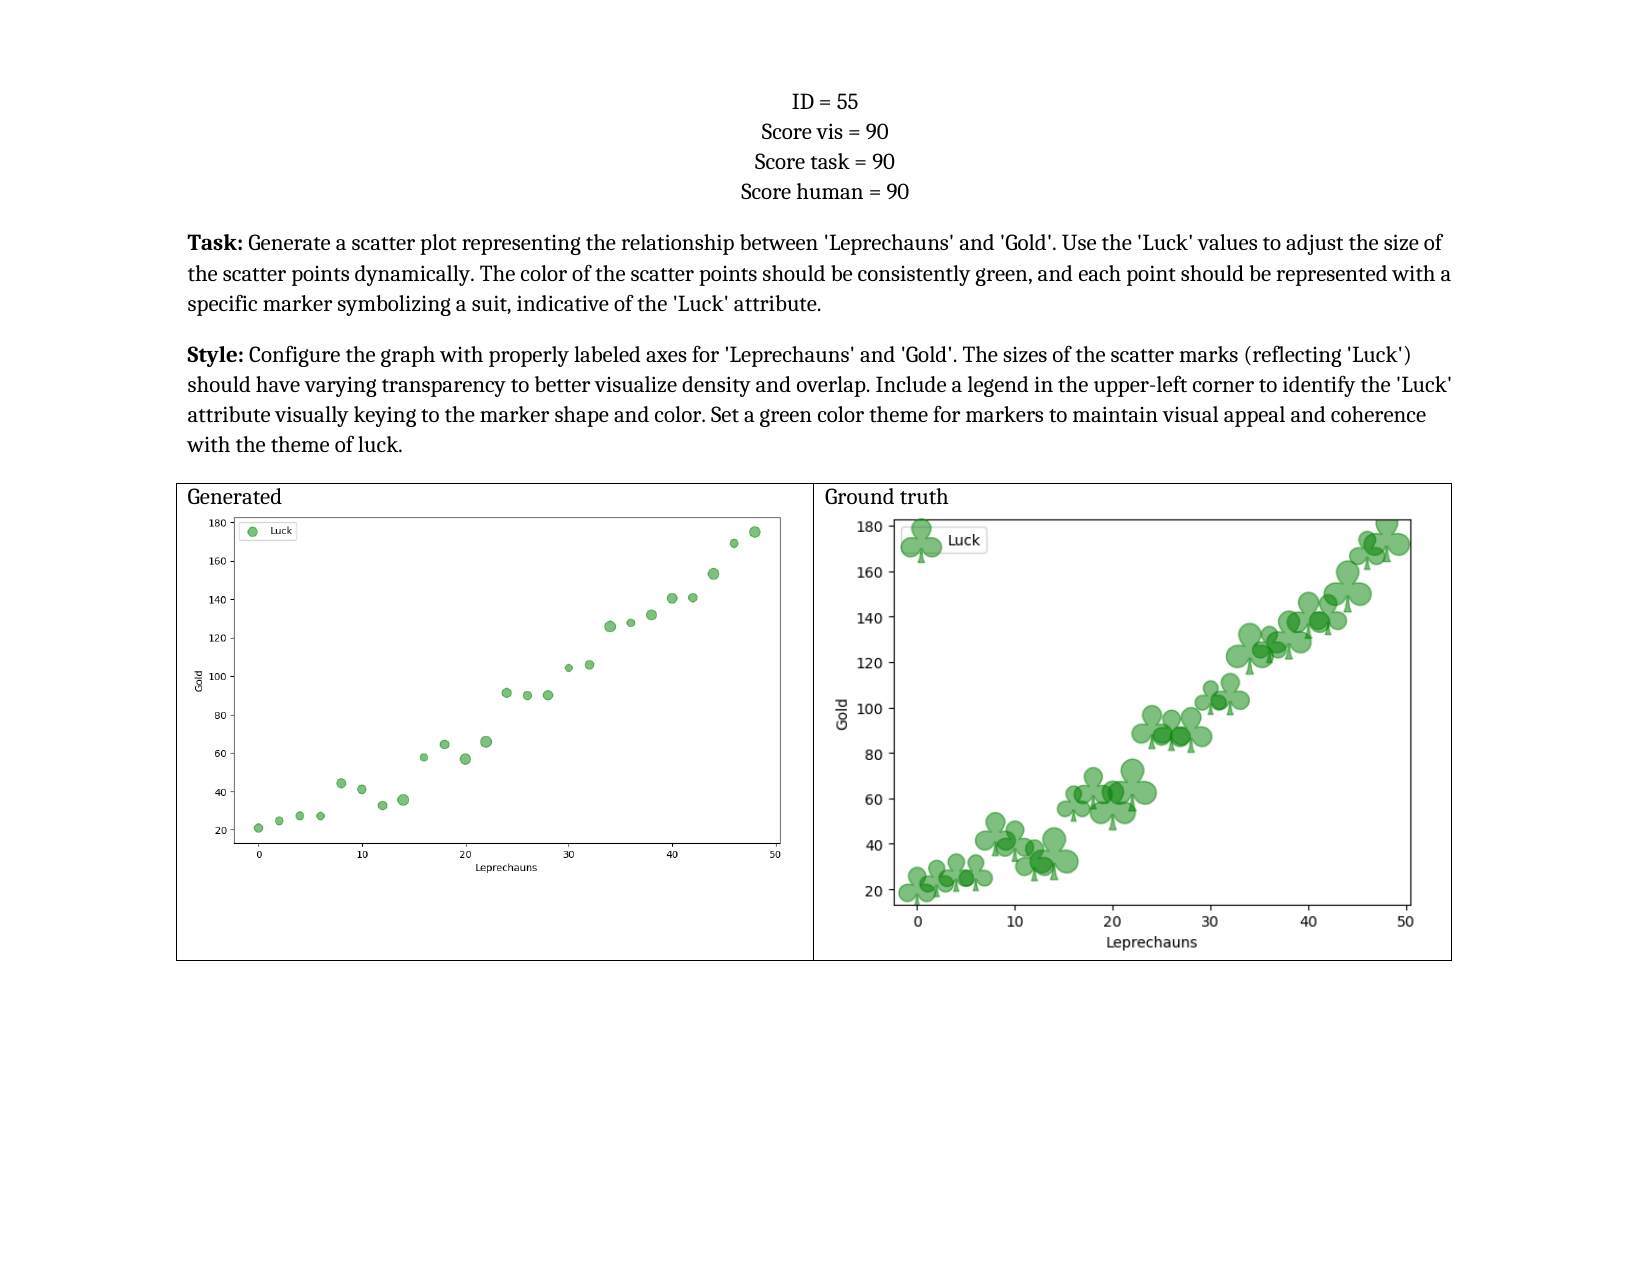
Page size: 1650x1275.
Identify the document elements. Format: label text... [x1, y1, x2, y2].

table_header Ground truth [814, 484, 1451, 960]
text Style: Configure the graph with properly labeled axes for 'Leprechauns' and 'Gold'. The sizes of the scatter marks (reflecting 'Luck') should have varying transparency to better visualize density and overlap. Include a legend in the upper-left corner to identify the 'Luck' attribute visually keying to the marker shape and color. Set a green color theme for markers to maintain visual appeal and coherence with the theme of luck. [187, 342, 1462, 459]
table_header Generated [177, 484, 813, 960]
picture [187, 510, 788, 880]
text Task: Generate a scatter plot representing the relationship between 'Leprechauns' and 'Gold'. Use the 'Luck' values to adjust the size of the scatter points dynamically. The color of the scatter points should be consistently green, and each point should be represented with a specific marker symbolizing a suit, indicative of the 'Luck' attribute. [187, 230, 1462, 317]
text ID = 55 Score vis = 90 Score task = 90 Score human = 90 [187, 88, 1462, 206]
picture [825, 510, 1425, 960]
